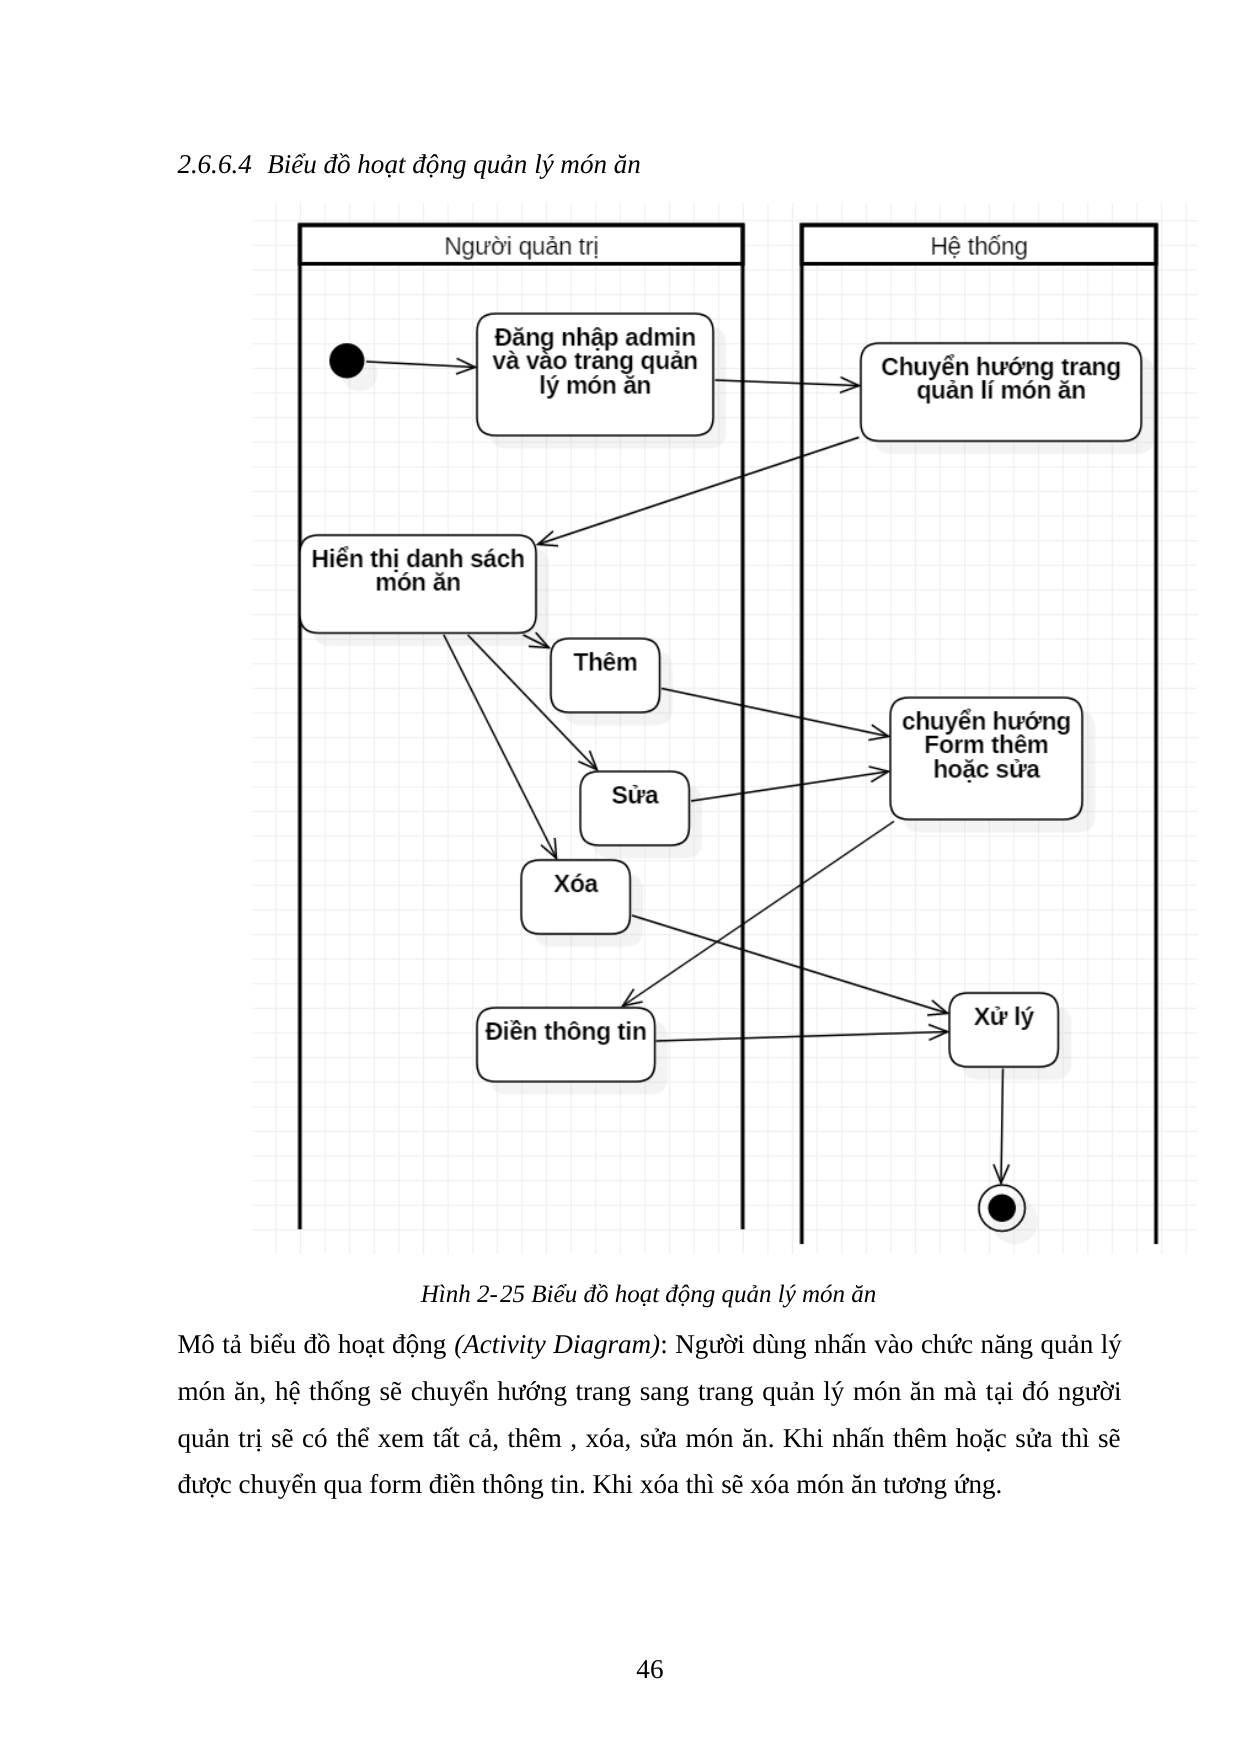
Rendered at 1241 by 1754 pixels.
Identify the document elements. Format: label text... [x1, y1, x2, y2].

subtitle Biểu đồ hoạt động quản lý món ăn [177, 148, 1122, 179]
picture [252, 203, 1198, 1254]
text Mô tả biểu đồ hoạt động (Activity Diagram): Người dùng nhấn vào chức năng quản lý món ăn, hệ thống sẽ chuyển hướng trang sang trang quản lý món ăn mà tại đó người quản trị sẽ có thể xem tất cả, thêm , xóa, sửa món ăn. Khi nhấn thêm hoặc sửa thì sẽ được chuyển qua form điền thông tin. Khi xóa thì sẽ xóa món ăn tương ứng. [177, 1328, 1122, 1499]
